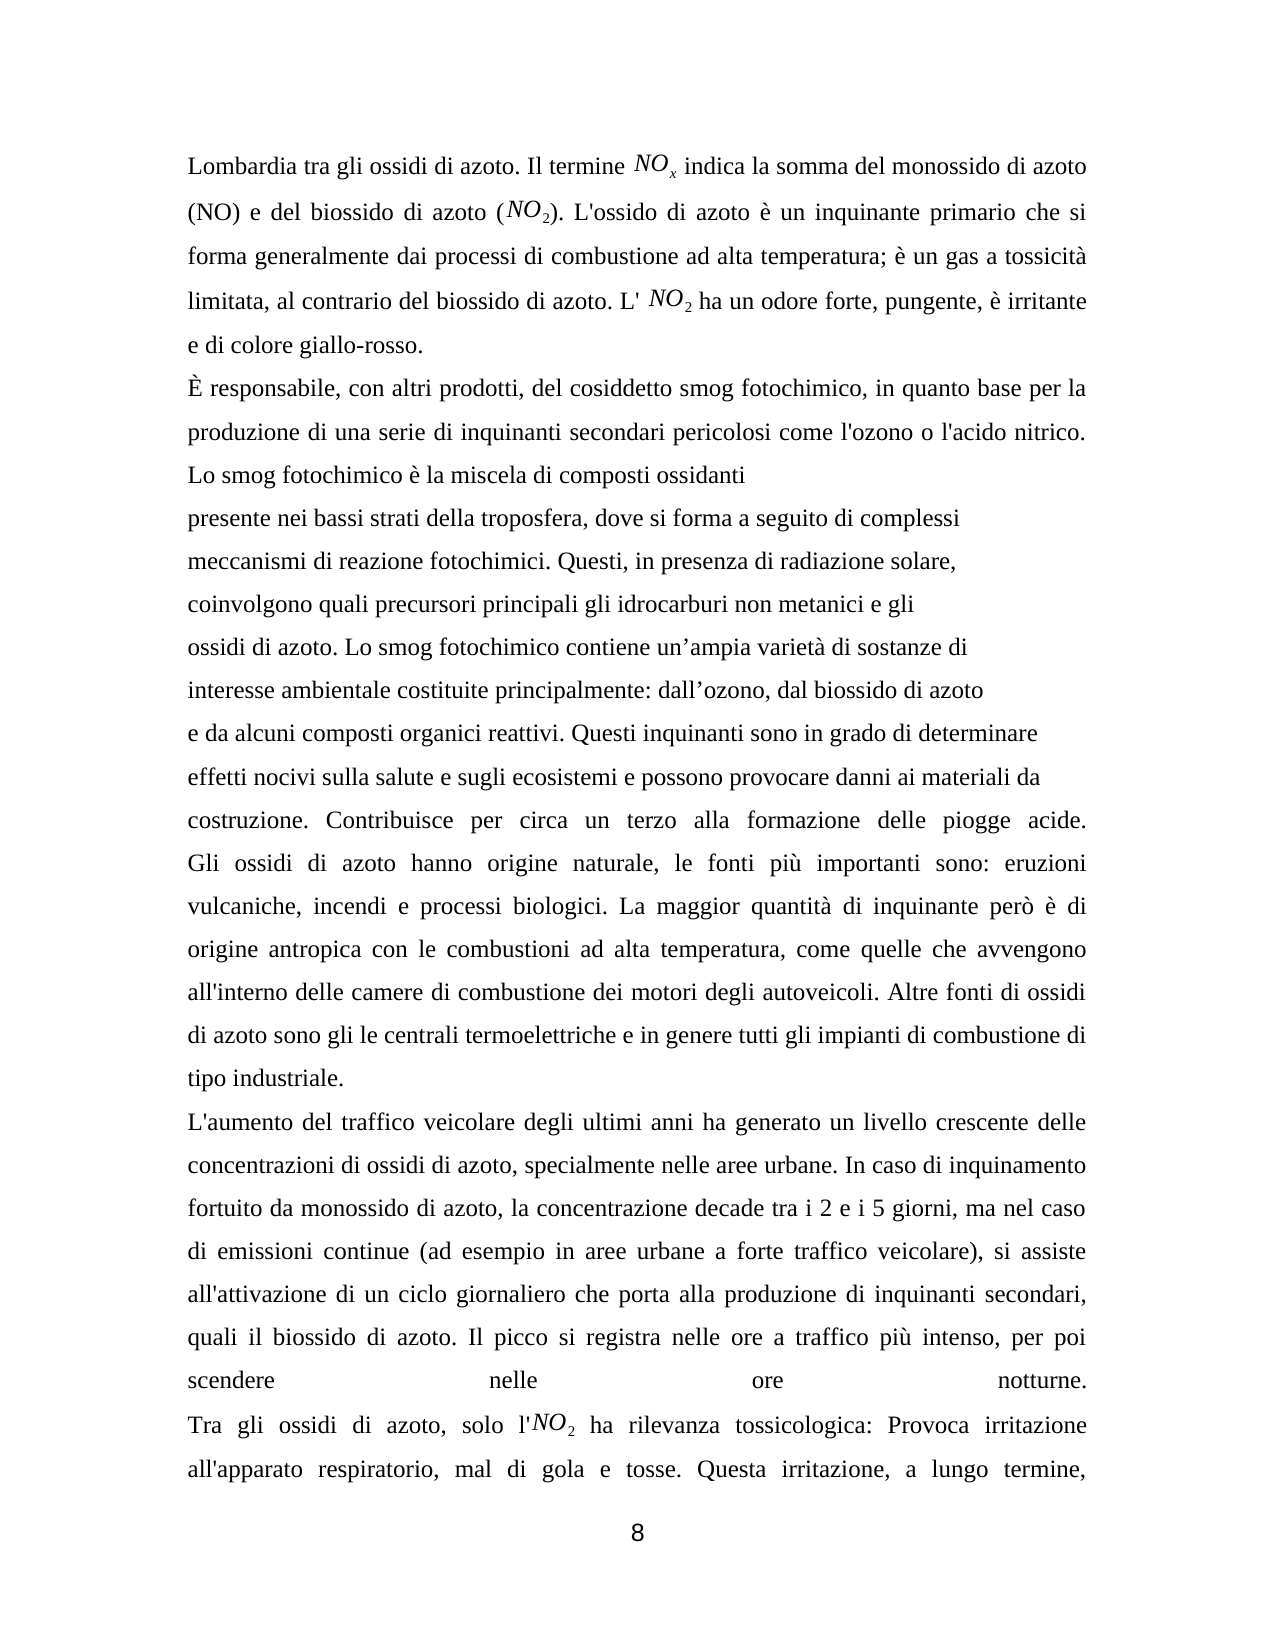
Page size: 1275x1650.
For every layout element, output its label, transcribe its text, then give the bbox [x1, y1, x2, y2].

text coinvolgono quali precursori principali gli idrocarburi non metanici e gli [187, 589, 1087, 618]
text costruzione. Contribuisce per circa un terzo alla formazione delle piogge acide. Gli ossidi di azoto hanno origine naturale, le fonti più importanti sono: eruzioni vulcaniche, incendi e processi biologici. La maggior quantità di inquinante però è di origine antropica con le combustioni ad alta temperatura, come quelle che avvengono all'interno delle camere di combustione dei motori degli autoveicoli. Altre fonti di ossidi di azoto sono gli le centrali termoelettriche e in genere tutti gli impianti di combustione di tipo industriale. [187, 805, 1087, 1092]
text e da alcuni composti organici reattivi. Questi inquinanti sono in grado di determinare [187, 718, 1087, 747]
text presente nei bassi strati della troposfera, dove si forma a seguito di complessi [187, 503, 1087, 532]
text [187, 1107, 1087, 1483]
text ossidi di azoto. Lo smog fotochimico contiene un’ampia varietà di sostanze di [187, 632, 1087, 661]
text interesse ambientale costituite principalmente: dall’ozono, dal biossido di azoto [187, 675, 1087, 704]
text meccanismi di reazione fotochimici. Questi, in presenza di radiazione solare, [187, 546, 1087, 575]
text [187, 150, 1087, 359]
text effetti nocivi sulla salute e sugli ecosistemi e possono provocare danni ai materiali da [187, 762, 1087, 790]
text È responsabile, con altri prodotti, del cosiddetto smog fotochimico, in quanto base per la produzione di una serie di inquinanti secondari pericolosi come l'ozono o l'acido nitrico. Lo smog fotochimico è la miscela di composti ossidanti [187, 373, 1087, 488]
